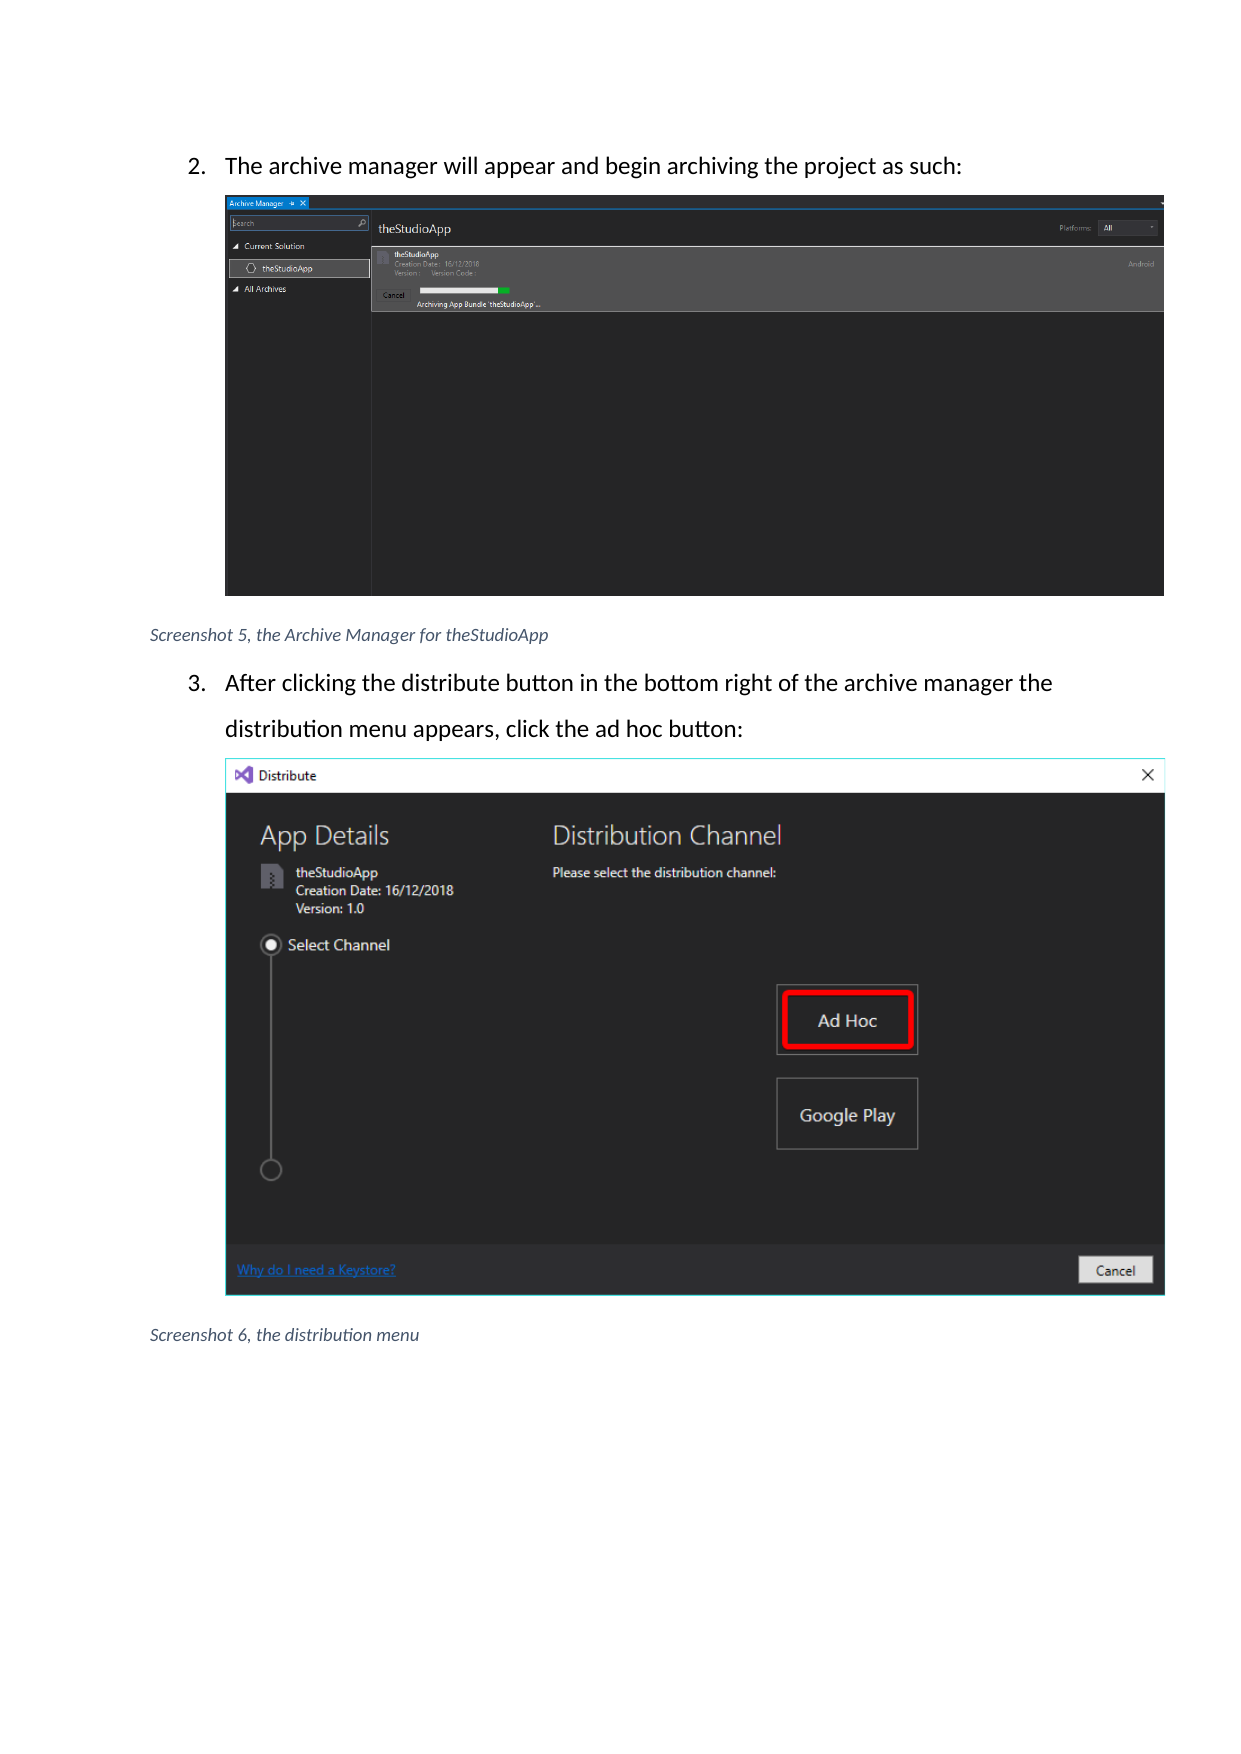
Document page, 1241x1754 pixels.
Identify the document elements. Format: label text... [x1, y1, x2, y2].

text Screenshot 6, the distribution menu [150, 1324, 1090, 1347]
picture [225, 758, 1166, 1296]
picture [225, 195, 1164, 596]
text Screenshot 5, the Archive Manager for theStudioApp [150, 623, 1090, 646]
